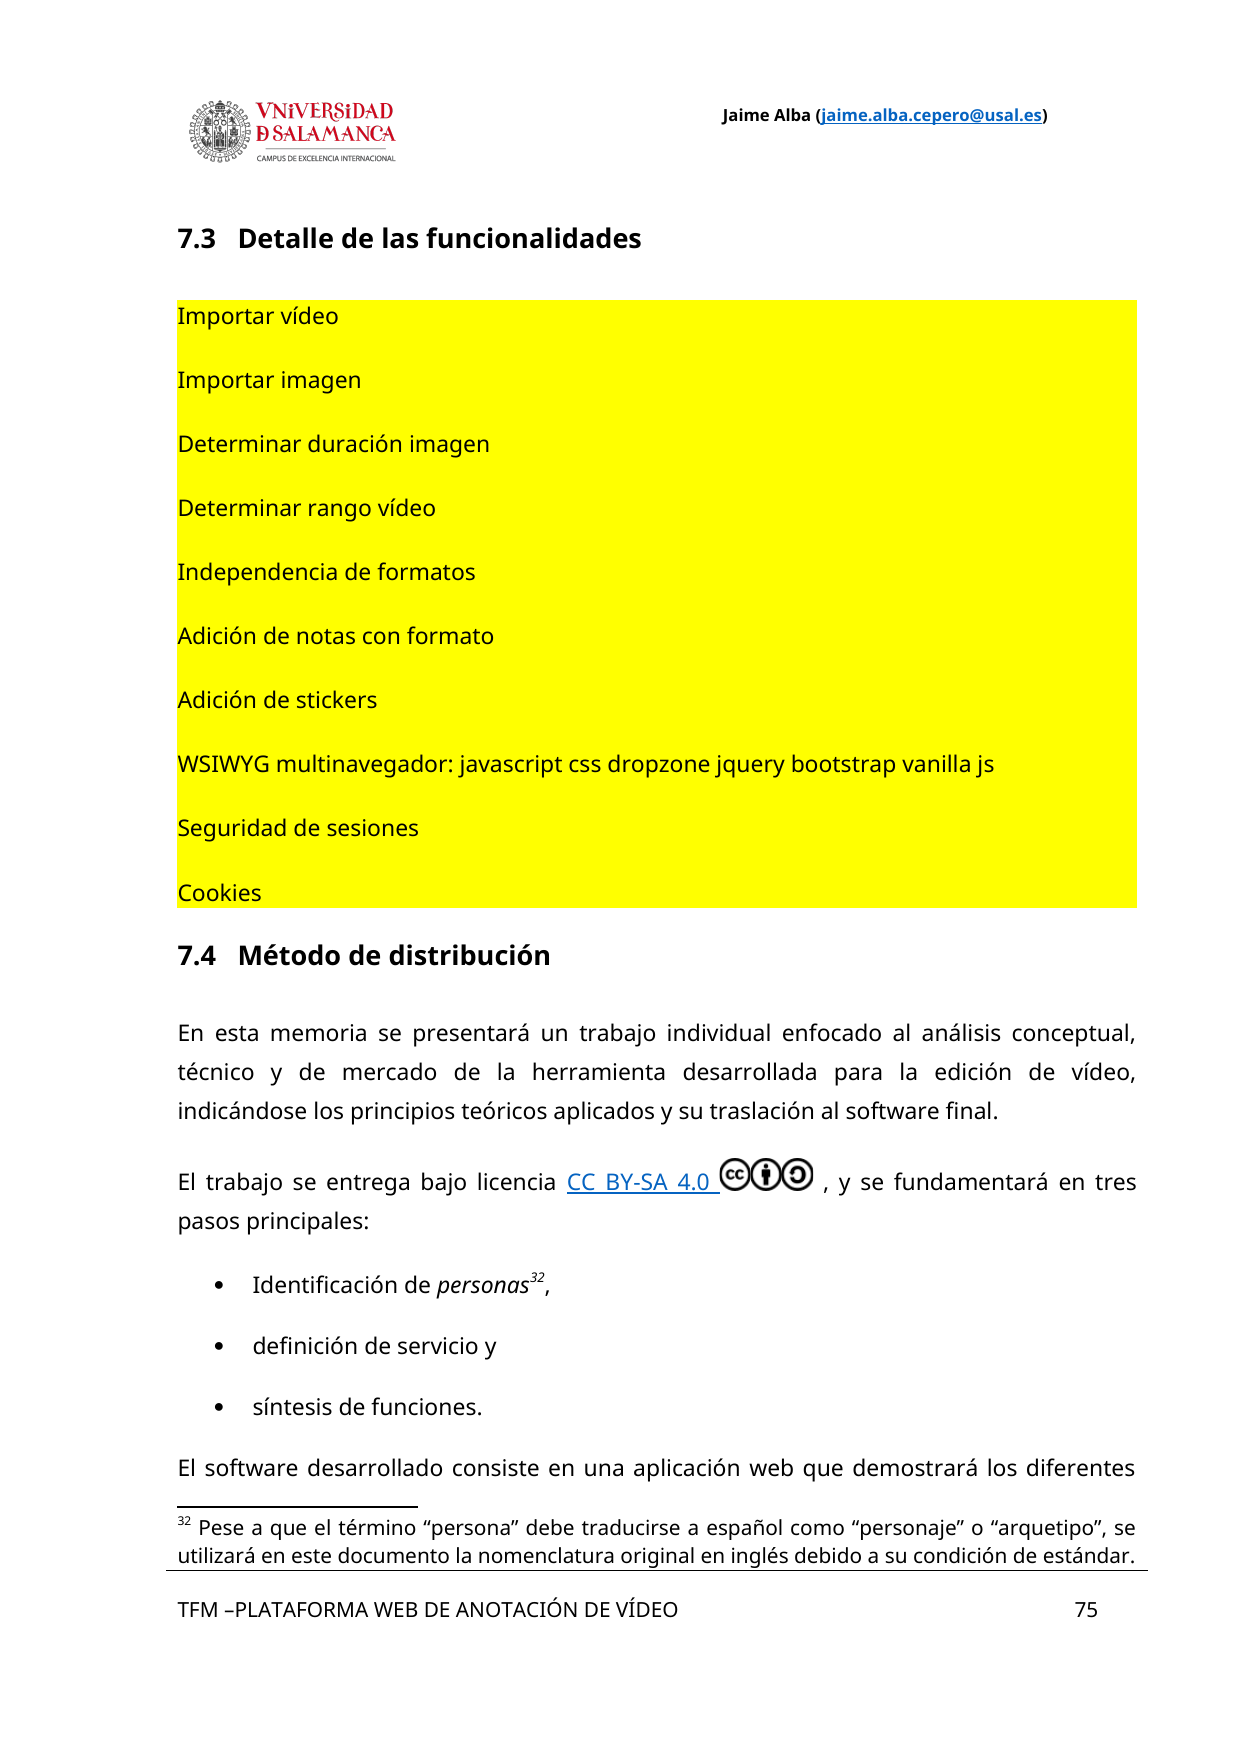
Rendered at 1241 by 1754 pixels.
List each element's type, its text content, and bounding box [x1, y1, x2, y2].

text Seguridad de sesiones [177, 812, 1137, 844]
subtitle Detalle de las funcionalidades [177, 219, 1137, 256]
subtitle Método de distribución [177, 936, 1137, 973]
text WSIWYG multinavegador: javascript css dropzone jquery bootstrap vanilla js [177, 748, 1137, 779]
text Determinar rango vídeo [177, 492, 1137, 523]
text Determinar duración imagen [177, 428, 1137, 459]
text Importar vídeo [177, 300, 1137, 331]
picture [188, 99, 397, 163]
text Adición de notas con formato [177, 620, 1137, 651]
text Cookies [177, 876, 1137, 908]
text El trabajo se entrega bajo licencia CC BY-SA 4.0 , y se fundamentará en tres pasos principales: [177, 1159, 1137, 1236]
list síntesis de funciones. [215, 1391, 1137, 1422]
list definición de servicio y [215, 1330, 1137, 1361]
text Independencia de formatos [177, 556, 1137, 587]
list Identificación de personas, [215, 1269, 1137, 1300]
text Importar imagen [177, 364, 1137, 395]
text Adición de stickers [177, 684, 1137, 716]
text En esta memoria se presentará un trabajo individual enfocado al análisis conceptual, técnico y de mercado de la herramienta desarrollada para la edición de vídeo, indicándose los principios teóricos aplicados y su traslación al software final. [177, 1017, 1137, 1126]
picture [719, 1158, 814, 1191]
